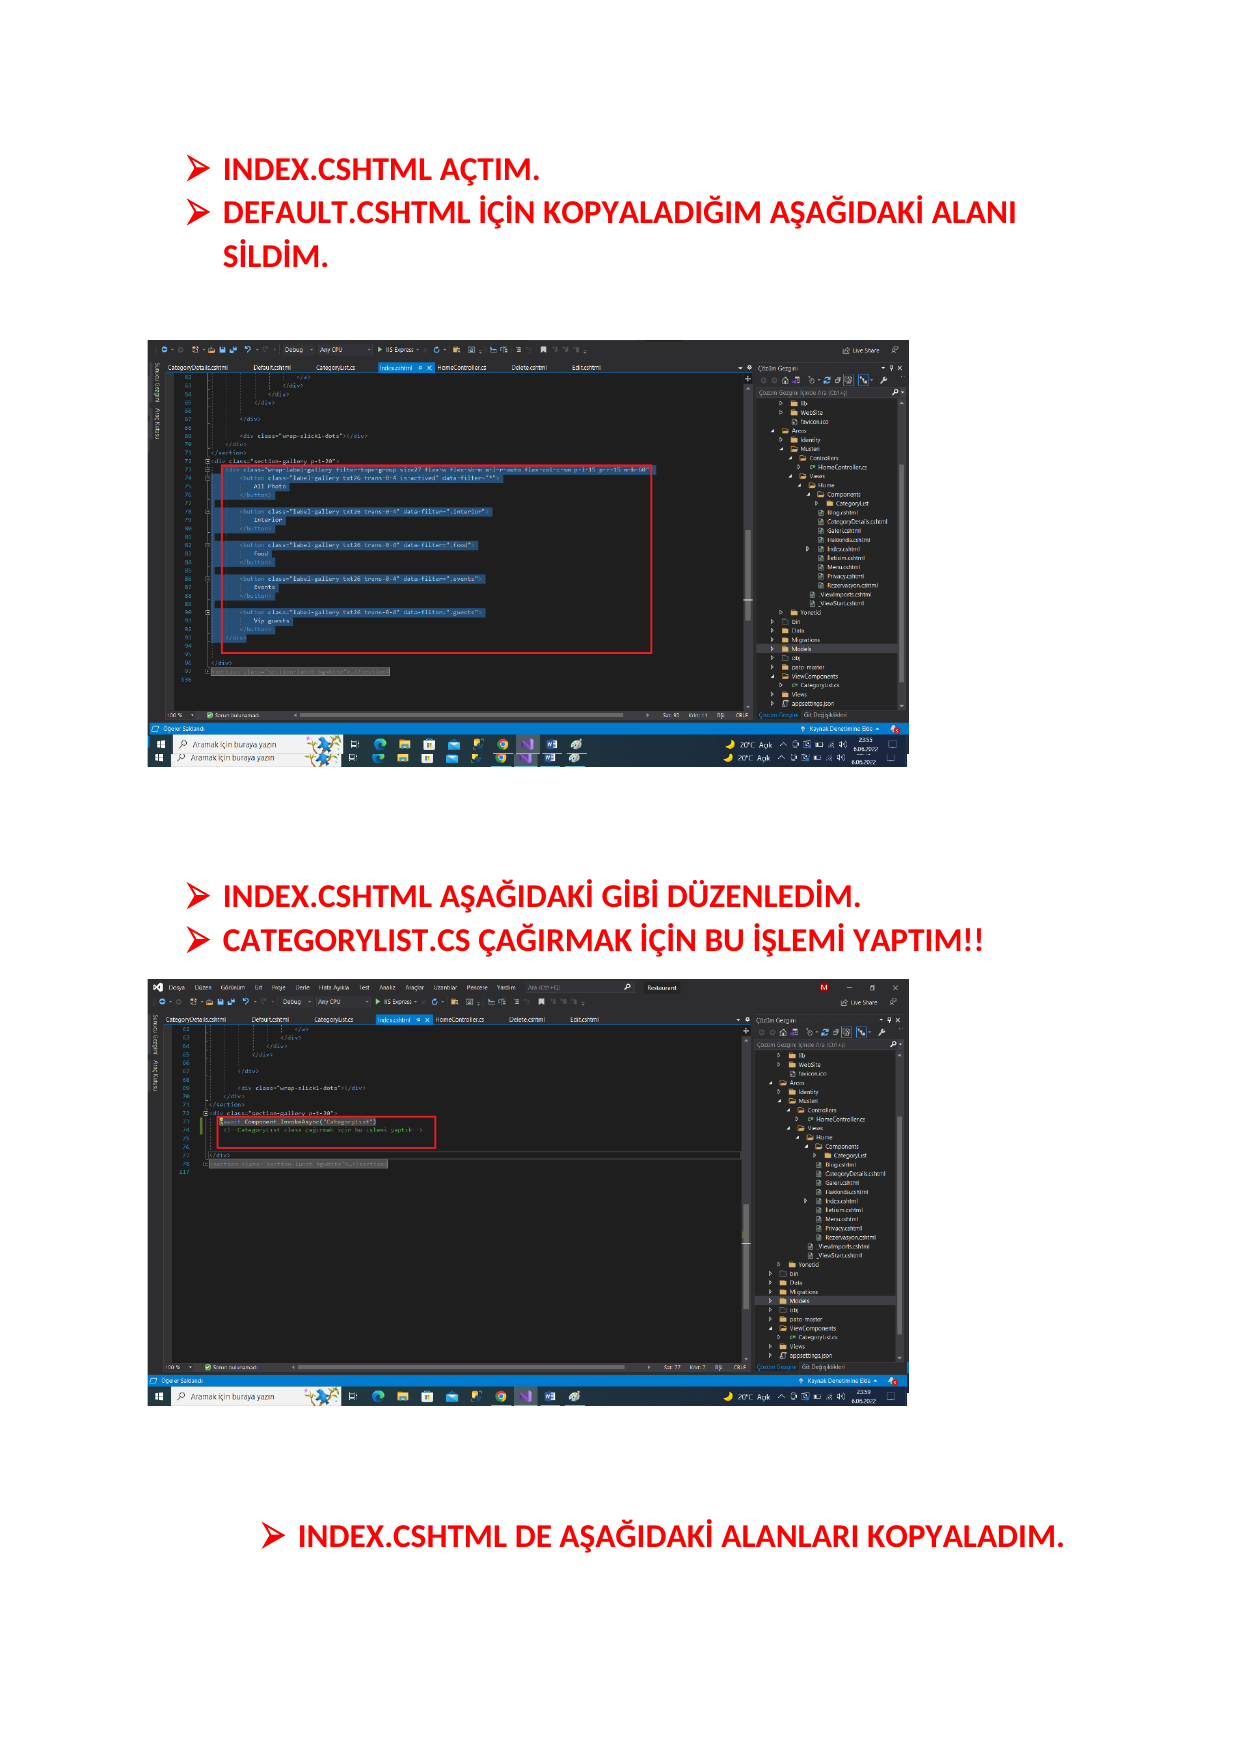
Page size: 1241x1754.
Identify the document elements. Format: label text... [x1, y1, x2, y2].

list DEFAULT.CSHTML İÇİN KOPYALADIĞIM AŞAĞIDAKİ ALANI SİLDİM. [185, 192, 1093, 276]
list CATEGORYLIST.CS ÇAĞIRMAK İÇİN BU İŞLEMİ YAPTIM!! [185, 919, 1093, 960]
list INDEX.CSHTML AÇTIM. [185, 148, 1093, 188]
list INDEX.CSHTML AŞAĞIDAKİ GİBİ DÜZENLEDİM. [185, 875, 1093, 916]
list INDEX.CSHTML DE AŞAĞIDAKİ ALANLARI KOPYALADIM. [260, 1515, 1093, 1556]
picture [147, 979, 1091, 1496]
picture [147, 340, 1091, 857]
